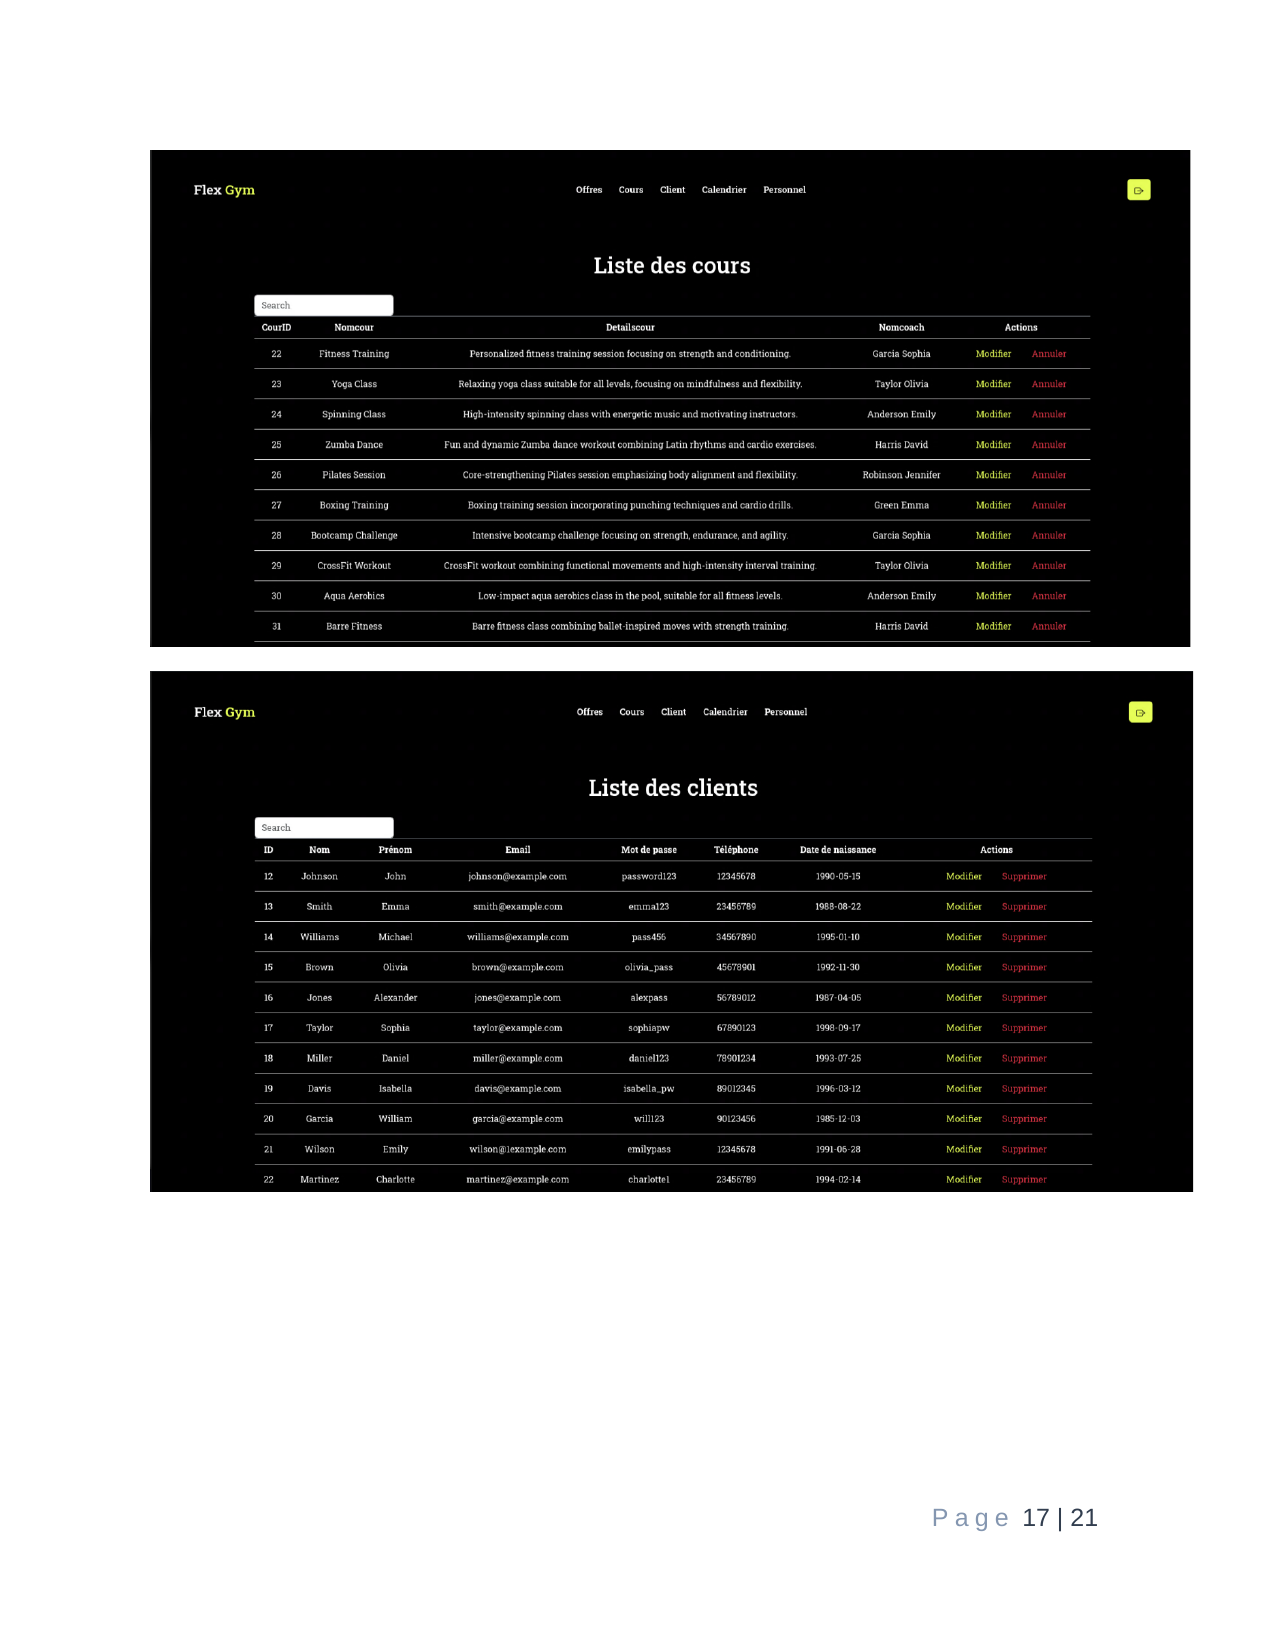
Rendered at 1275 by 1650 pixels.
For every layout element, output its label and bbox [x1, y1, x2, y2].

picture [150, 150, 1194, 670]
picture [150, 694, 1179, 1207]
